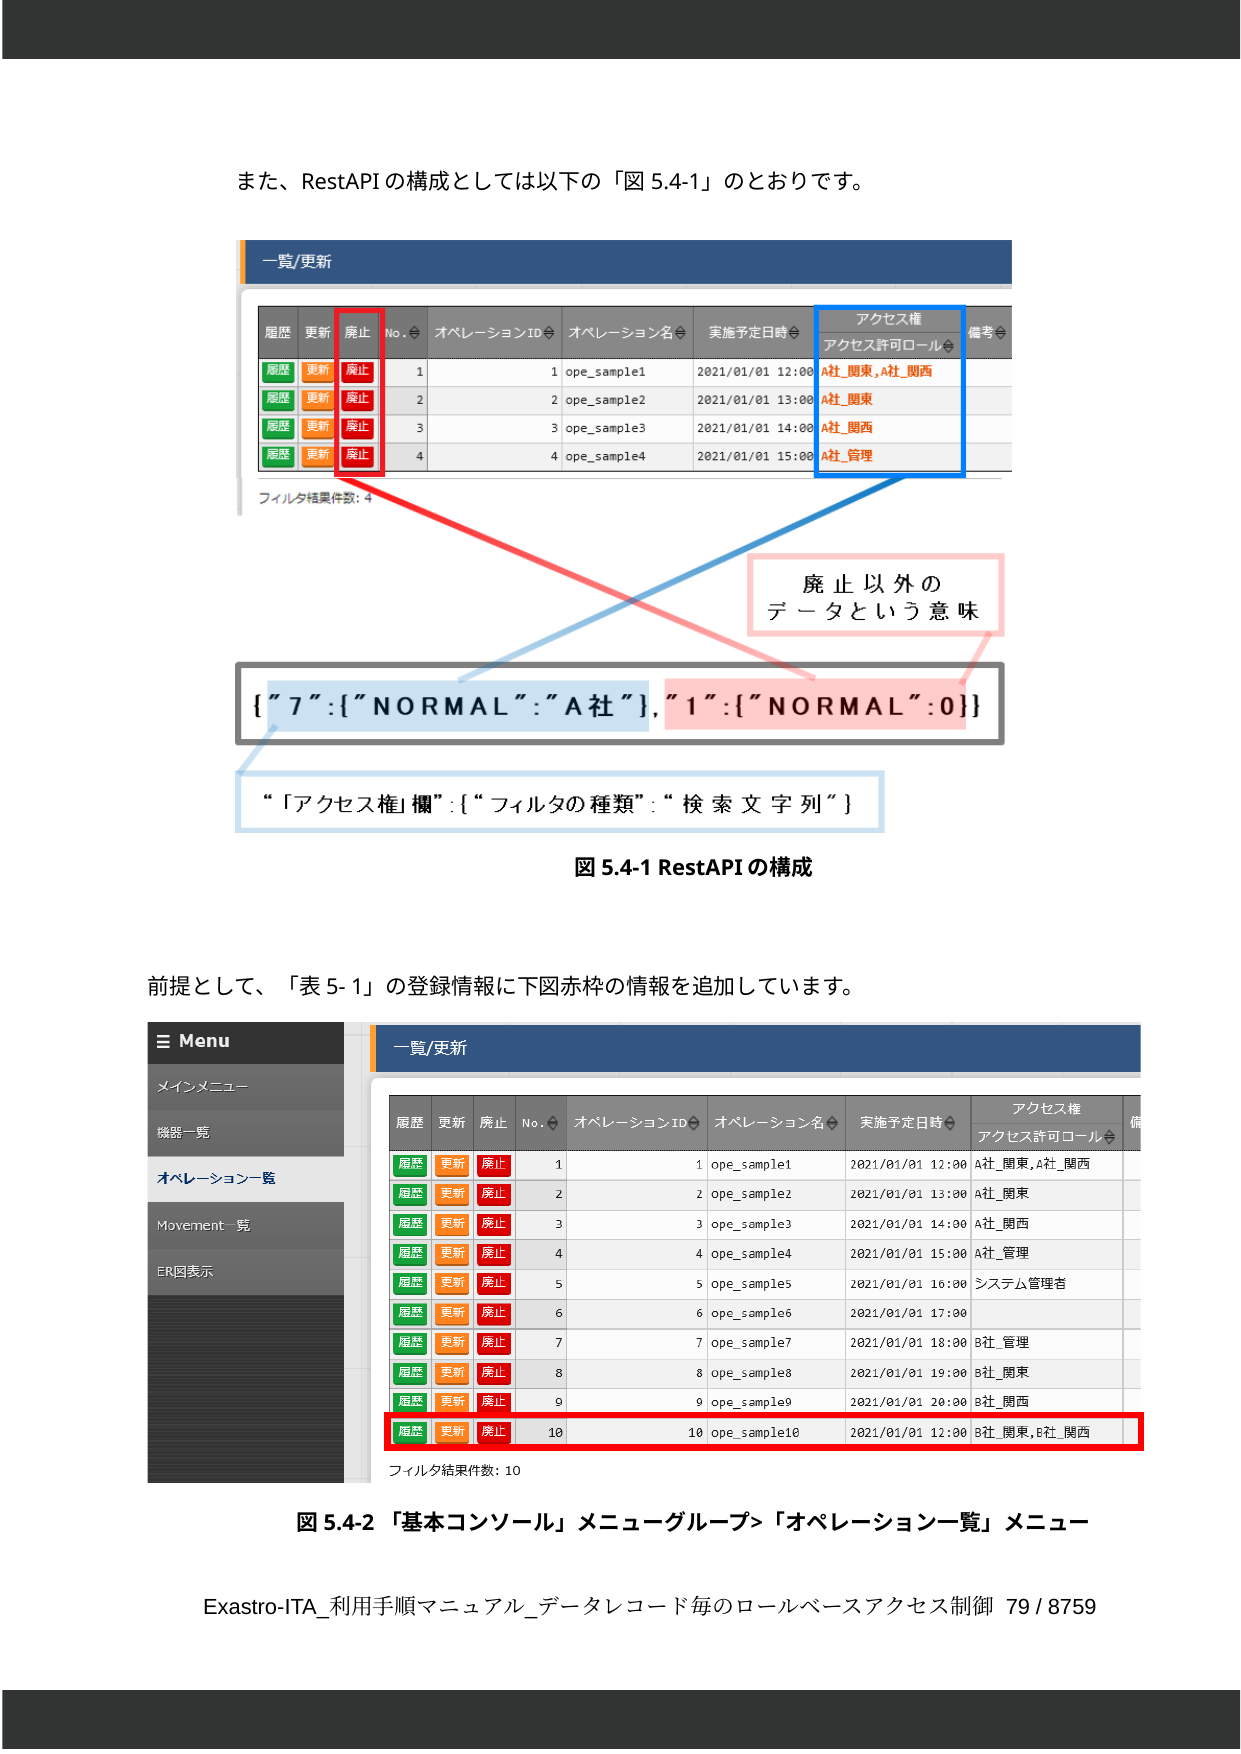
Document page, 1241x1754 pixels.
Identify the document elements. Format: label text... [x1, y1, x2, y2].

list 図 5.4-1 RestAPIの構成 [235, 836, 1152, 895]
text 前提として、「表 5- 1」の登録情報に下図赤枠の情報を追加しています。 [148, 955, 1152, 1014]
list 図 5.4-2 「基本コンソール」メニューグループ>「オペレーション一覧」メニュー [235, 1491, 1152, 1551]
picture [147, 1022, 1141, 1483]
picture [2, 0, 1241, 59]
picture [391, 1418, 1138, 1444]
picture [2, 1690, 1241, 1749]
list また、RestAPIの構成としては以下の「図 5.4-1」のとおりです。 [235, 151, 1152, 210]
picture [235, 240, 1159, 833]
